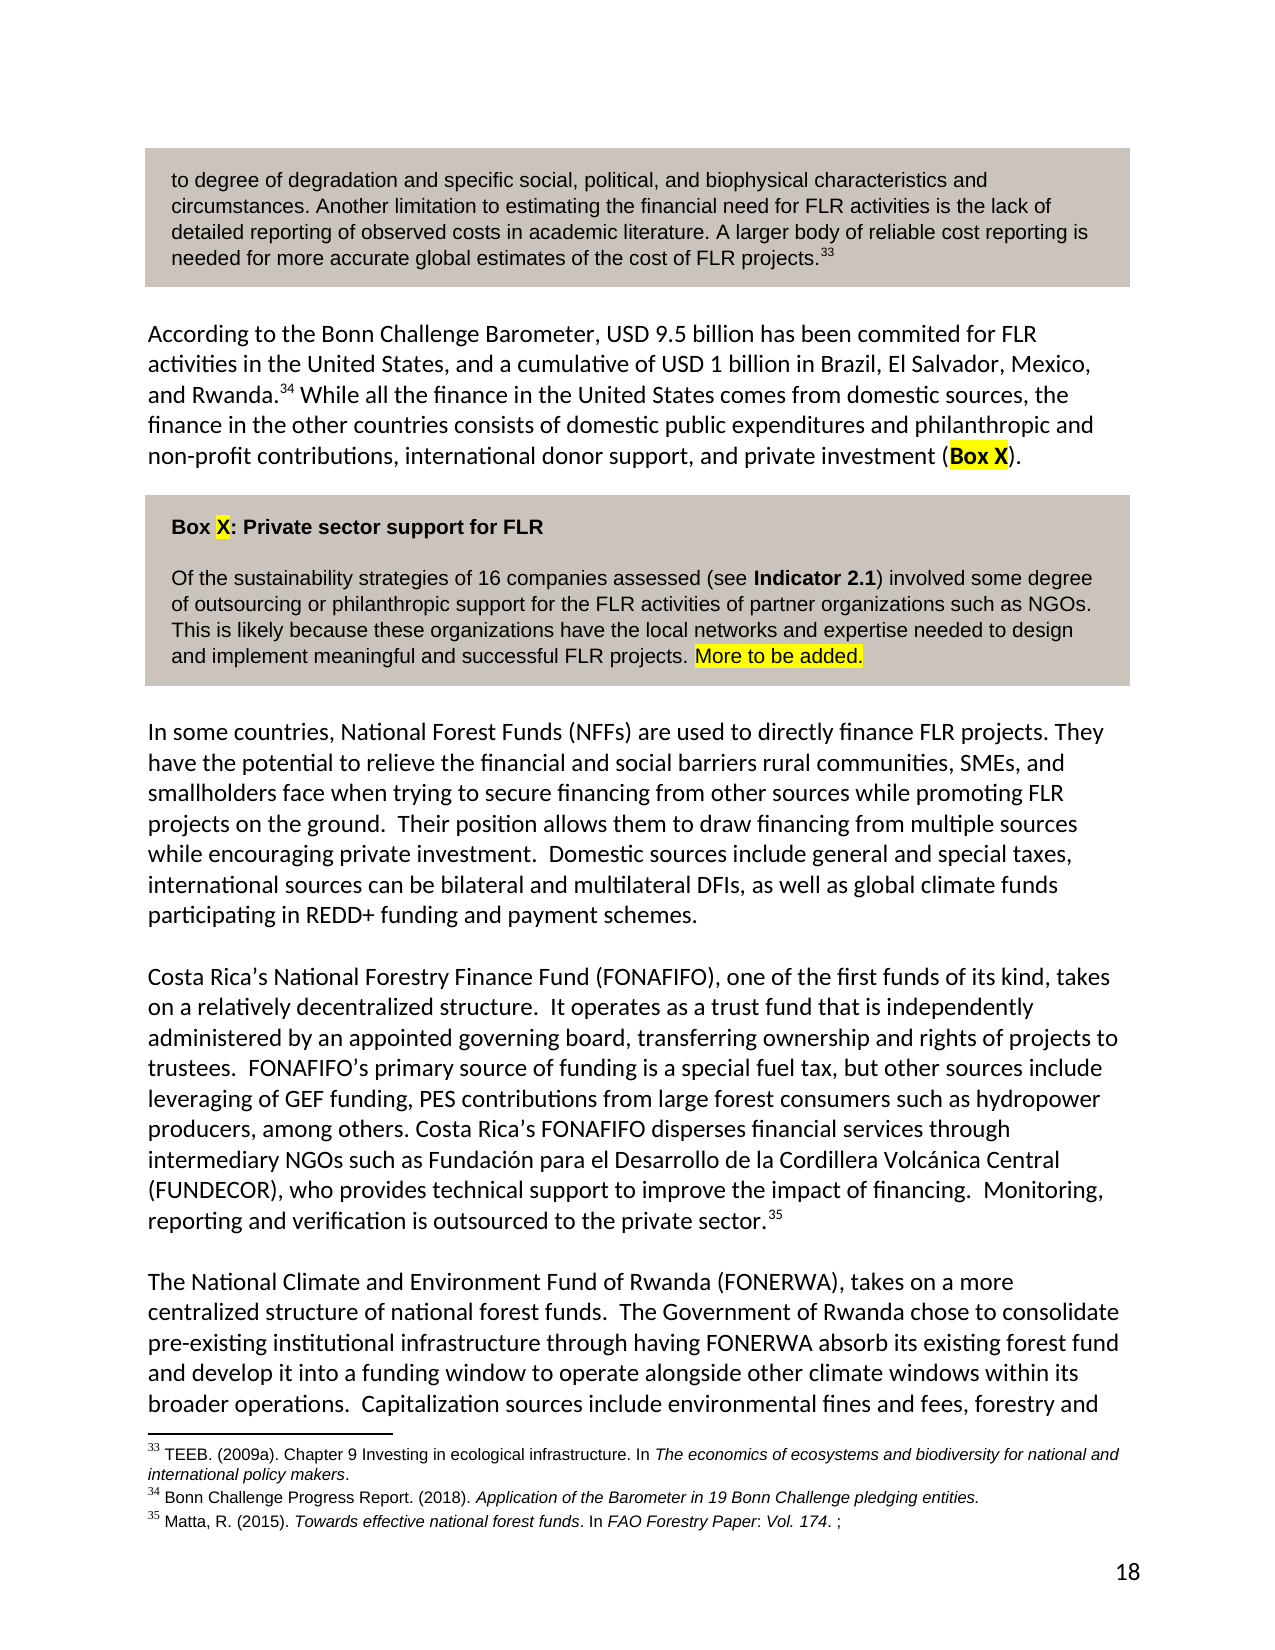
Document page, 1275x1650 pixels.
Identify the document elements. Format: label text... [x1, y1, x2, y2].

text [146, 149, 1129, 286]
text Costa Rica’s National Forestry Finance Fund (FONAFIFO), one of the first funds of its kind, takes on a relatively decentralized structure. It operates as a trust fund that is independently administered by an appointed governing board, transferring ownership and rights of projects to trustees. FONAFIFO’s primary source of funding is a special fuel tax, but other sources include leveraging of GEF funding, PES contributions from large forest consumers such as hydropower producers, among others. Costa Rica’s FONAFIFO disperses financial services through intermediary NGOs such as Fundación para el Desarrollo de la Cordillera Volcánica Central (FUNDECOR), who provides technical support to improve the impact of financing. Monitoring, reporting and verification is outsourced to the private sector. [148, 961, 1127, 1235]
text In some countries, National Forest Funds (NFFs) are used to directly finance FLR projects. They have the potential to relieve the financial and social barriers rural communities, SMEs, and smallholders face when trying to secure financing from other sources while promoting FLR projects on the ground. Their position allows them to draw financing from multiple sources while encouraging private investment. Domestic sources include general and special taxes, international sources can be bilateral and multilateral DFIs, as well as global climate funds participating in REDD+ funding and payment schemes. [148, 716, 1127, 930]
text Of the sustainability strategies of 16 companies assessed (see Indicator 2.1) involved some degree of outsourcing or philanthropic support for the FLR activities of partner organizations such as NGOs. This is likely because these organizations have the local networks and expertise needed to design and implement meaningful and successful FLR projects. More to be added. [146, 546, 1129, 685]
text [148, 1266, 1127, 1418]
text According to the Bonn Challenge Barometer, USD 9.5 billion has been commited for FLR activities in the United States, and a cumulative of USD 1 billion in Brazil, El Salvador, Mexico, and Rwanda. While all the finance in the United States comes from domestic sources, the finance in the other countries consists of domestic public expenditures and philanthropic and non-profit contributions, international donor support, and private investment (Box X). [148, 318, 1127, 470]
text Box X: Private sector support for FLR [146, 496, 1129, 539]
